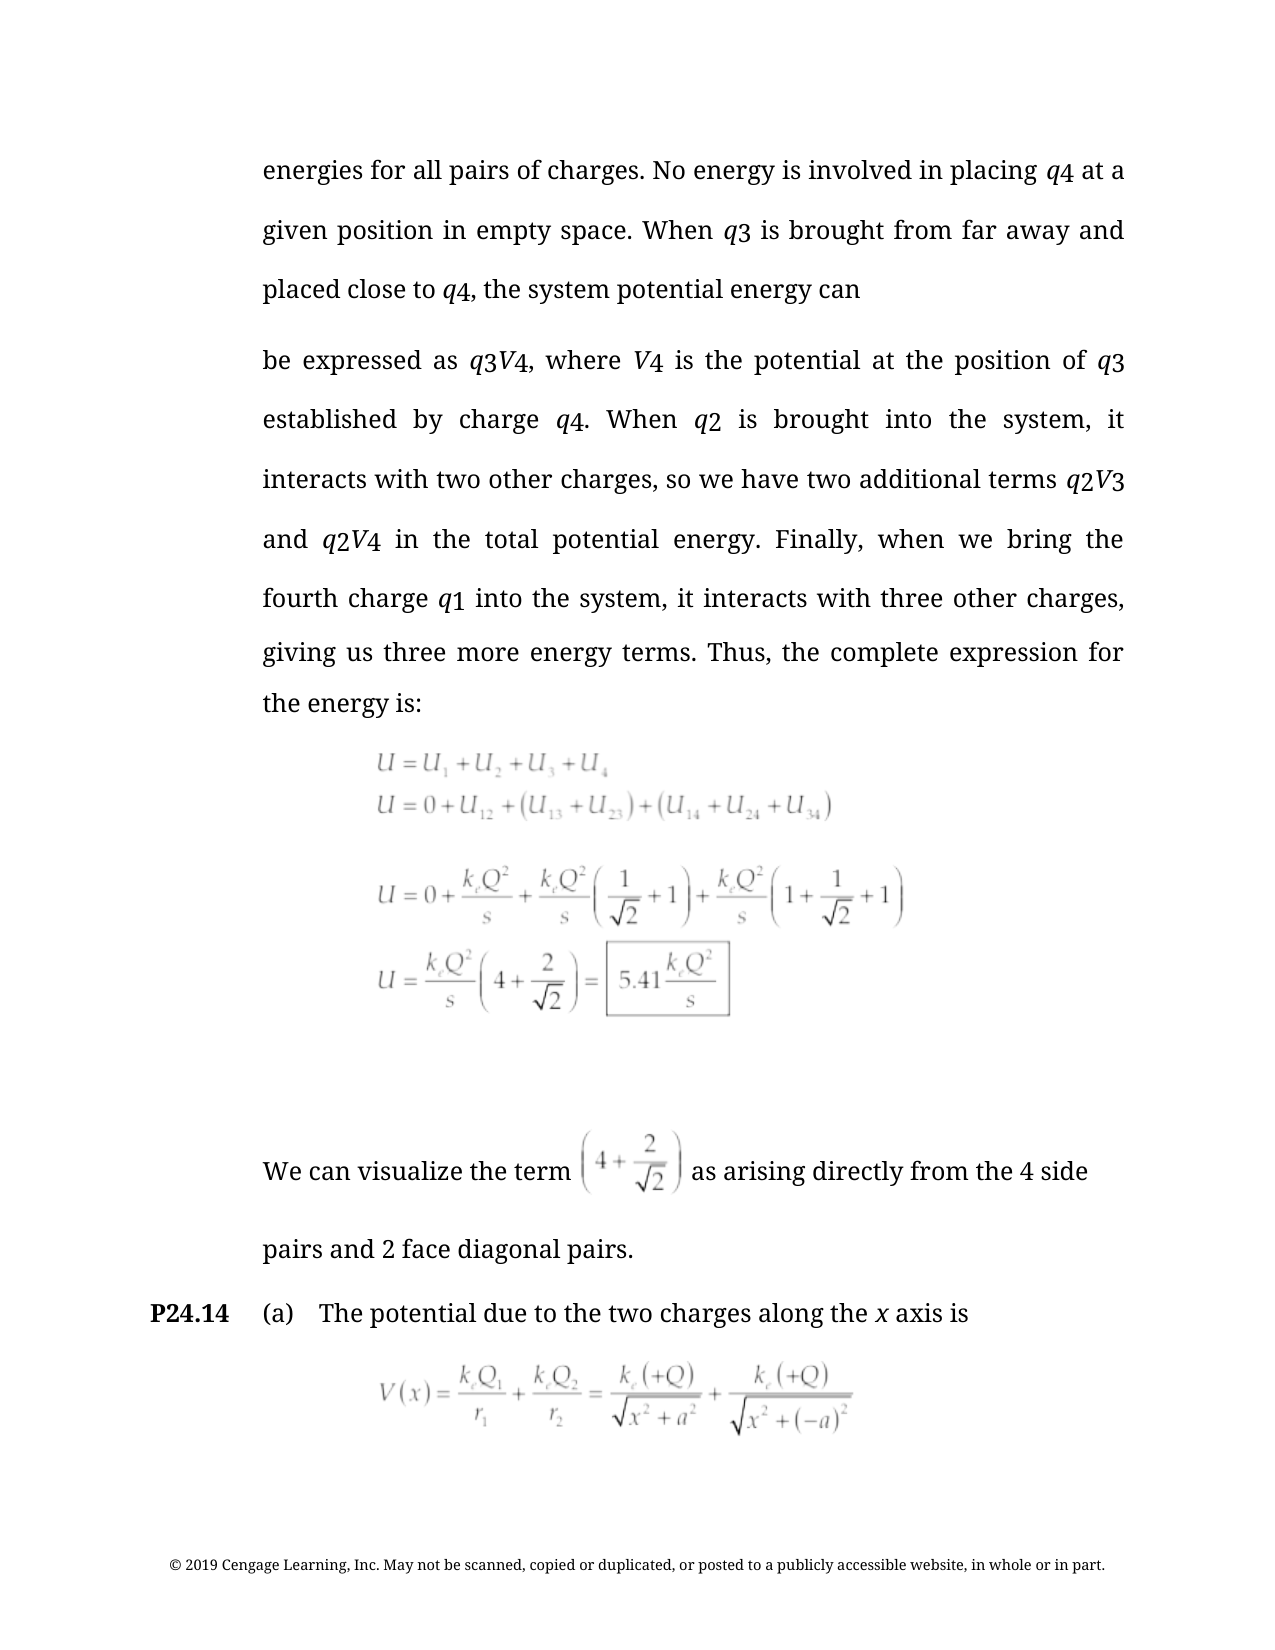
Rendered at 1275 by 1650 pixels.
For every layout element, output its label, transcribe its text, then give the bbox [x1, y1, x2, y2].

text We can visualize the term as arising directly from the 4 side pairs and 2 face diagonal pairs. [150, 1126, 1125, 1266]
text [150, 150, 1125, 309]
text be expressed as q3V4, where V4 is the potential at the position of q3 established by charge q4. When q2 is brought into the system, it interacts with two other charges, so we have two additional terms q2V3 and q2V4 in the total potential energy. Finally, when we bring the fourth charge q1 into the system, it interacts with three other charges, giving us three more energy terms. Thus, the complete expression for the energy is: [150, 339, 1125, 720]
text P24.14 (a) The potential due to the two charges along the x axis is [150, 1295, 1125, 1329]
